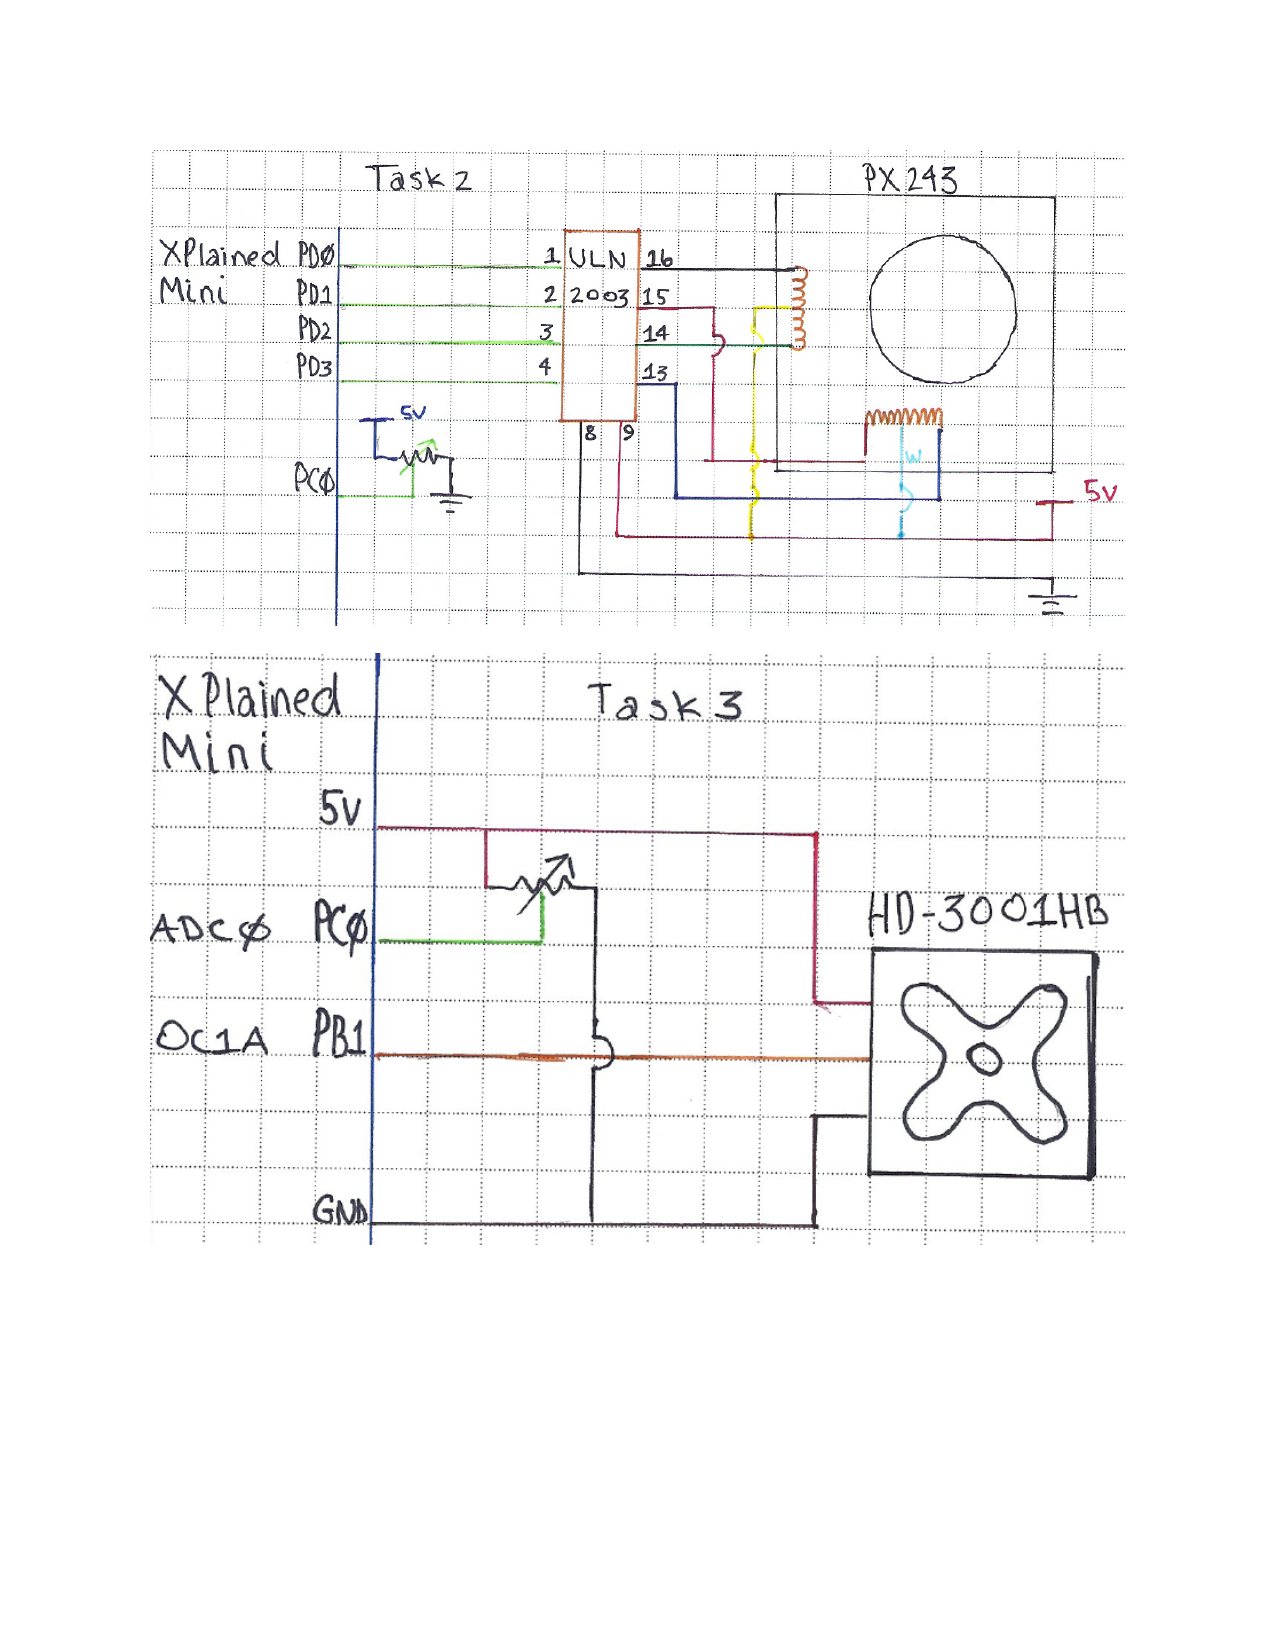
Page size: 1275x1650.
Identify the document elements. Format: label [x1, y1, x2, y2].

picture [150, 653, 1125, 1245]
picture [150, 150, 1125, 626]
